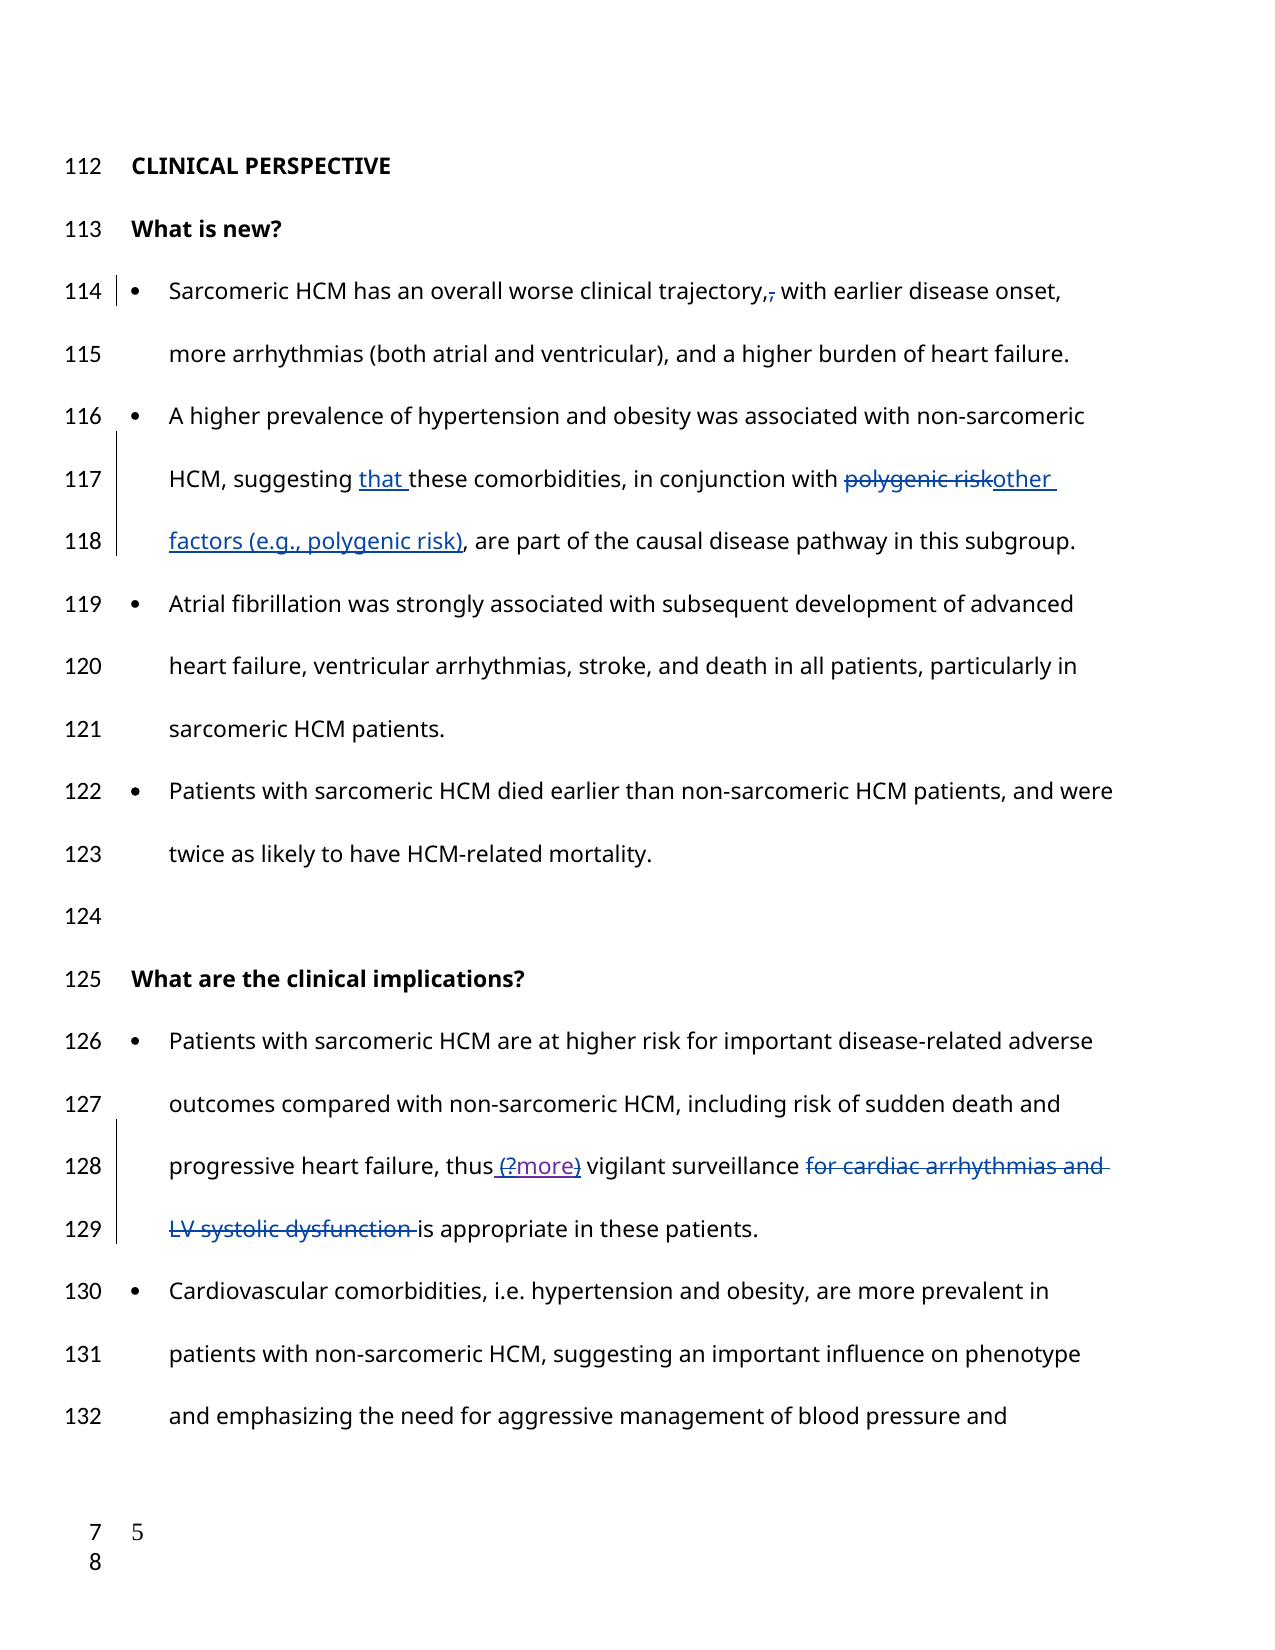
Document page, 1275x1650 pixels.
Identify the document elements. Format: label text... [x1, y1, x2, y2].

list Patients with sarcomeric HCM died earlier than non-sarcomeric HCM patients, and were twice as likely to have HCM-related mortality. [131, 775, 1125, 869]
text What is new? [131, 212, 1125, 244]
list A higher prevalence of hypertension and obesity was associated with non-sarcomeric HCM, suggesting these comorbidities, in conjunction with , are part of the causal disease pathway in this subgroup. [131, 400, 1125, 556]
list Patients with sarcomeric HCM are at higher risk for important disease-related adverse outcomes compared with non-sarcomeric HCM, including risk of sudden death and progressive heart failure, thus vigilant surveillance is appropriate in these patients. [131, 1025, 1125, 1244]
text What are the clinical implications? [131, 962, 1125, 994]
text CLINICAL PERSPECTIVE [131, 150, 1125, 181]
list Atrial fibrillation was strongly associated with subsequent development of advanced heart failure, ventricular arrhythmias, stroke, and death in all patients, particularly in sarcomeric HCM patients. [131, 587, 1125, 744]
list Sarcomeric HCM has an overall worse clinical trajectory, with earlier disease onset, more arrhythmias (both atrial and ventricular), and a higher burden of heart failure. [131, 275, 1125, 369]
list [131, 1275, 1125, 1431]
